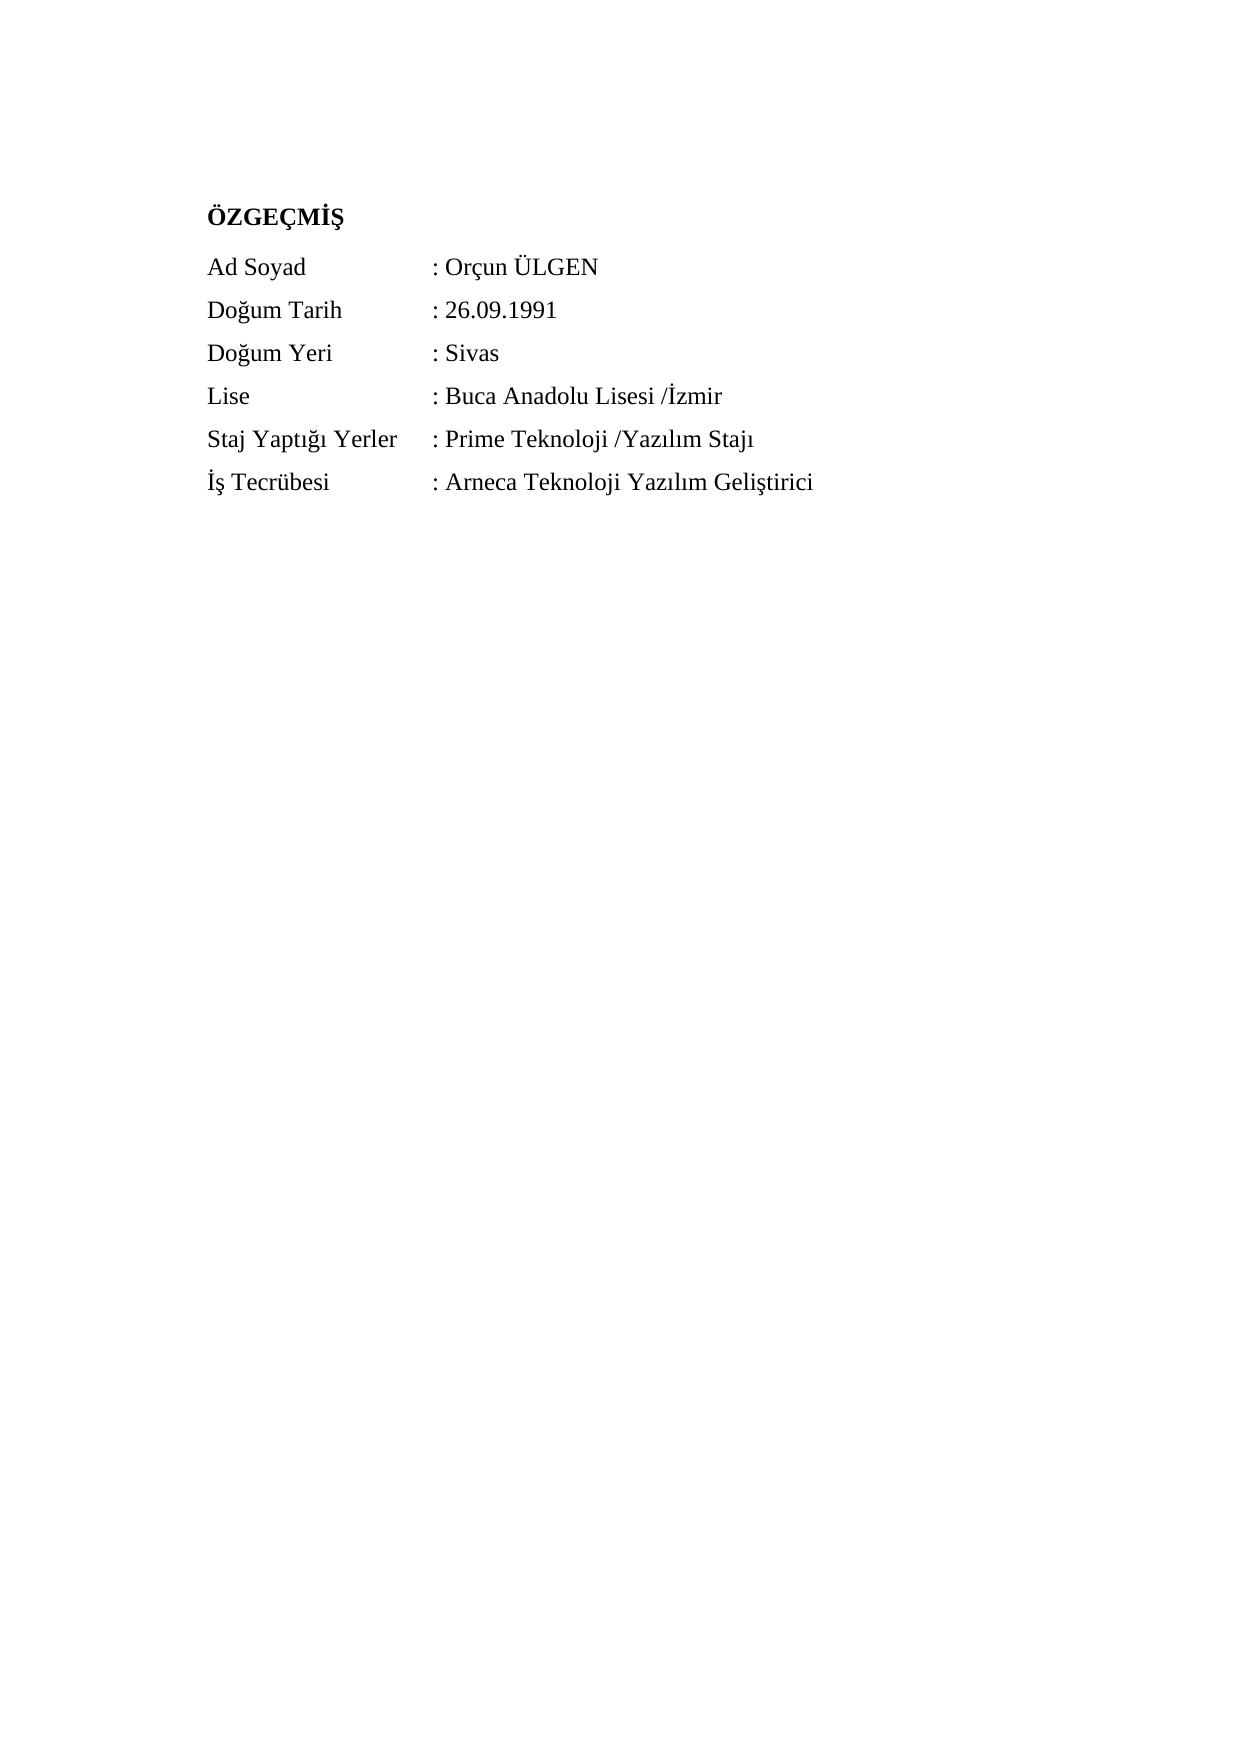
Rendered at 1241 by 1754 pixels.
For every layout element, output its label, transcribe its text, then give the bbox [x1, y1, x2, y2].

text İş Tecrübesi : Arneca Teknoloji Yazılım Geliştirici [207, 467, 1092, 496]
text Doğum Yeri : Sivas [207, 338, 1092, 367]
text Doğum Tarih : 26.09.1991 [207, 295, 1092, 323]
subtitle ÖZGEÇMİŞ [207, 202, 1092, 231]
text Lise : Buca Anadolu Lisesi /İzmir [207, 381, 1092, 410]
text Ad Soyad : Orçun ÜLGEN [207, 252, 1092, 280]
text Staj Yaptığı Yerler : Prime Teknoloji /Yazılım Stajı [207, 424, 1092, 453]
